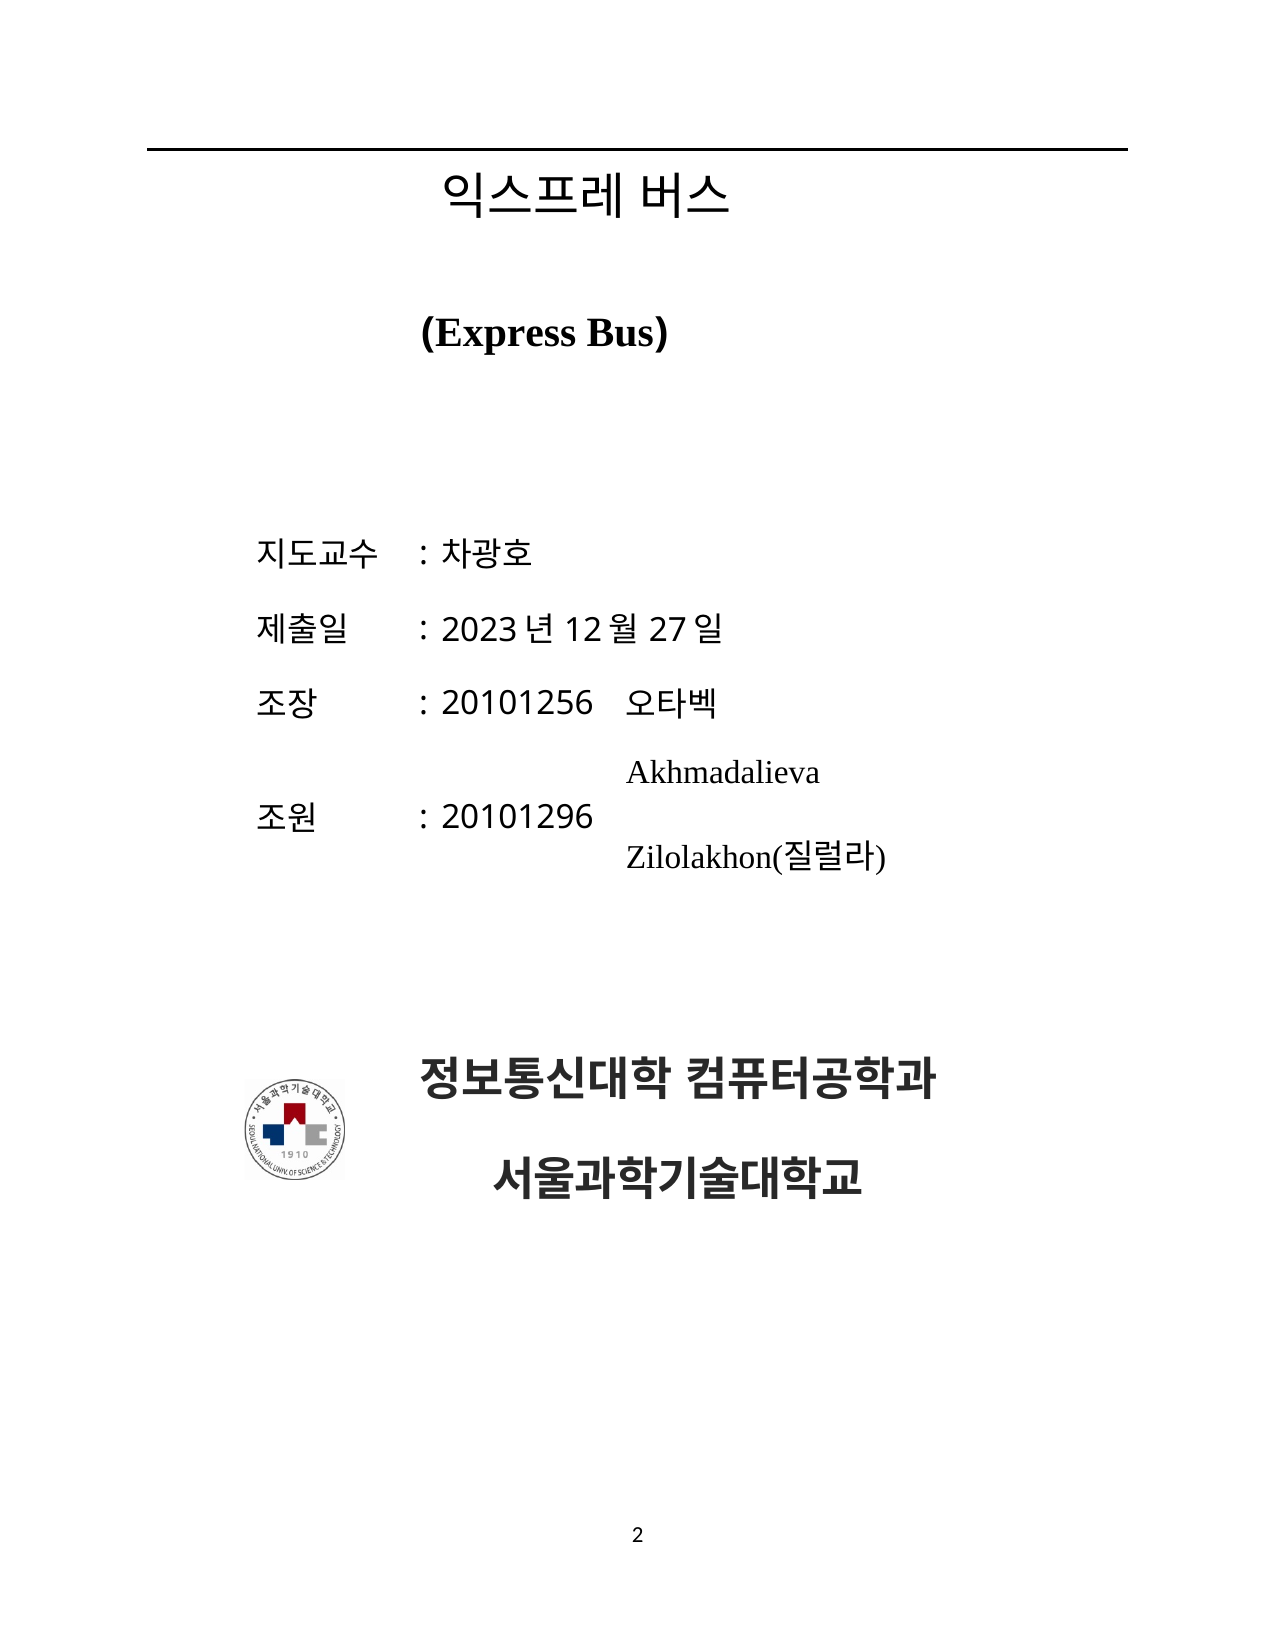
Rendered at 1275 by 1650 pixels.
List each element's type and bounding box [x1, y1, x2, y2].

picture [244, 1079, 345, 1180]
table_cell [147, 151, 1128, 1470]
